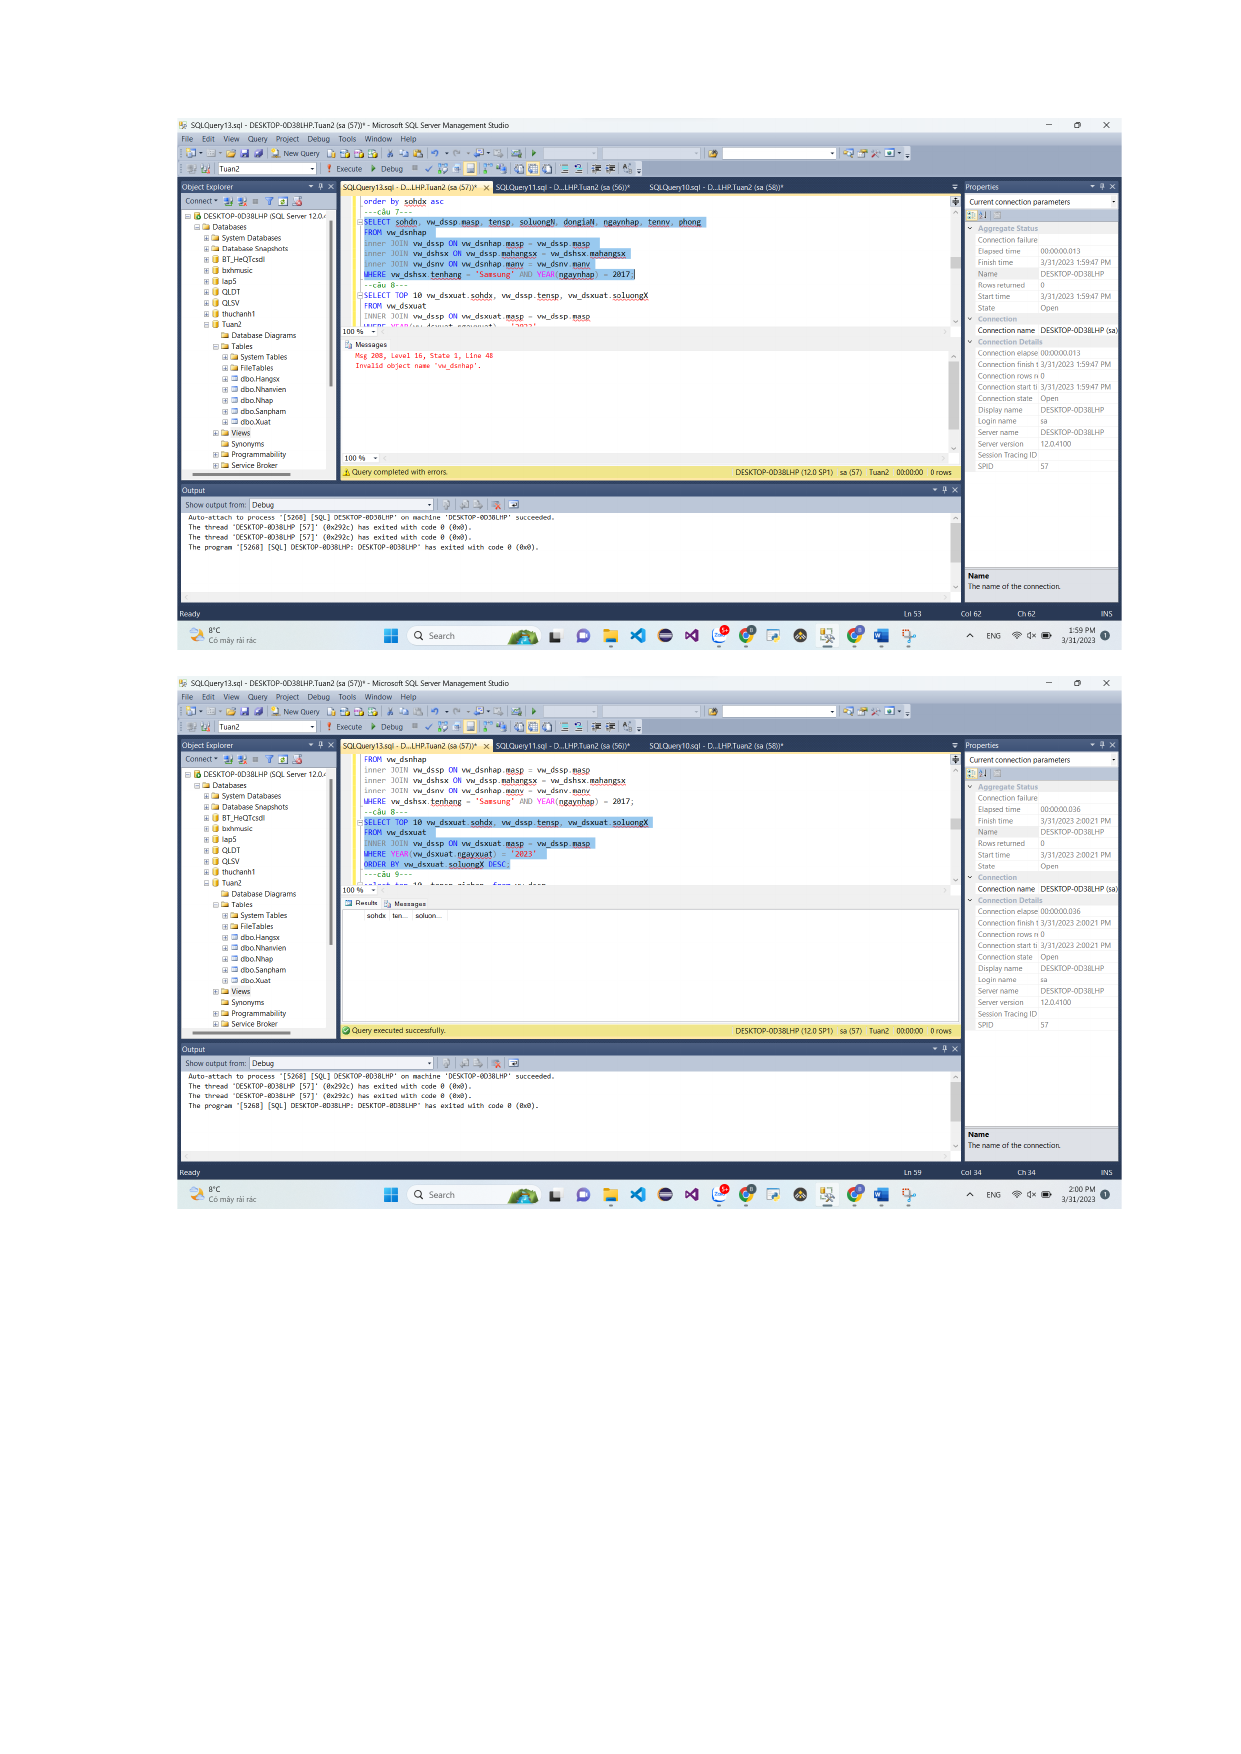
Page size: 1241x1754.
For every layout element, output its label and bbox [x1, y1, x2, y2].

picture [177, 118, 1122, 650]
picture [177, 676, 1122, 1209]
